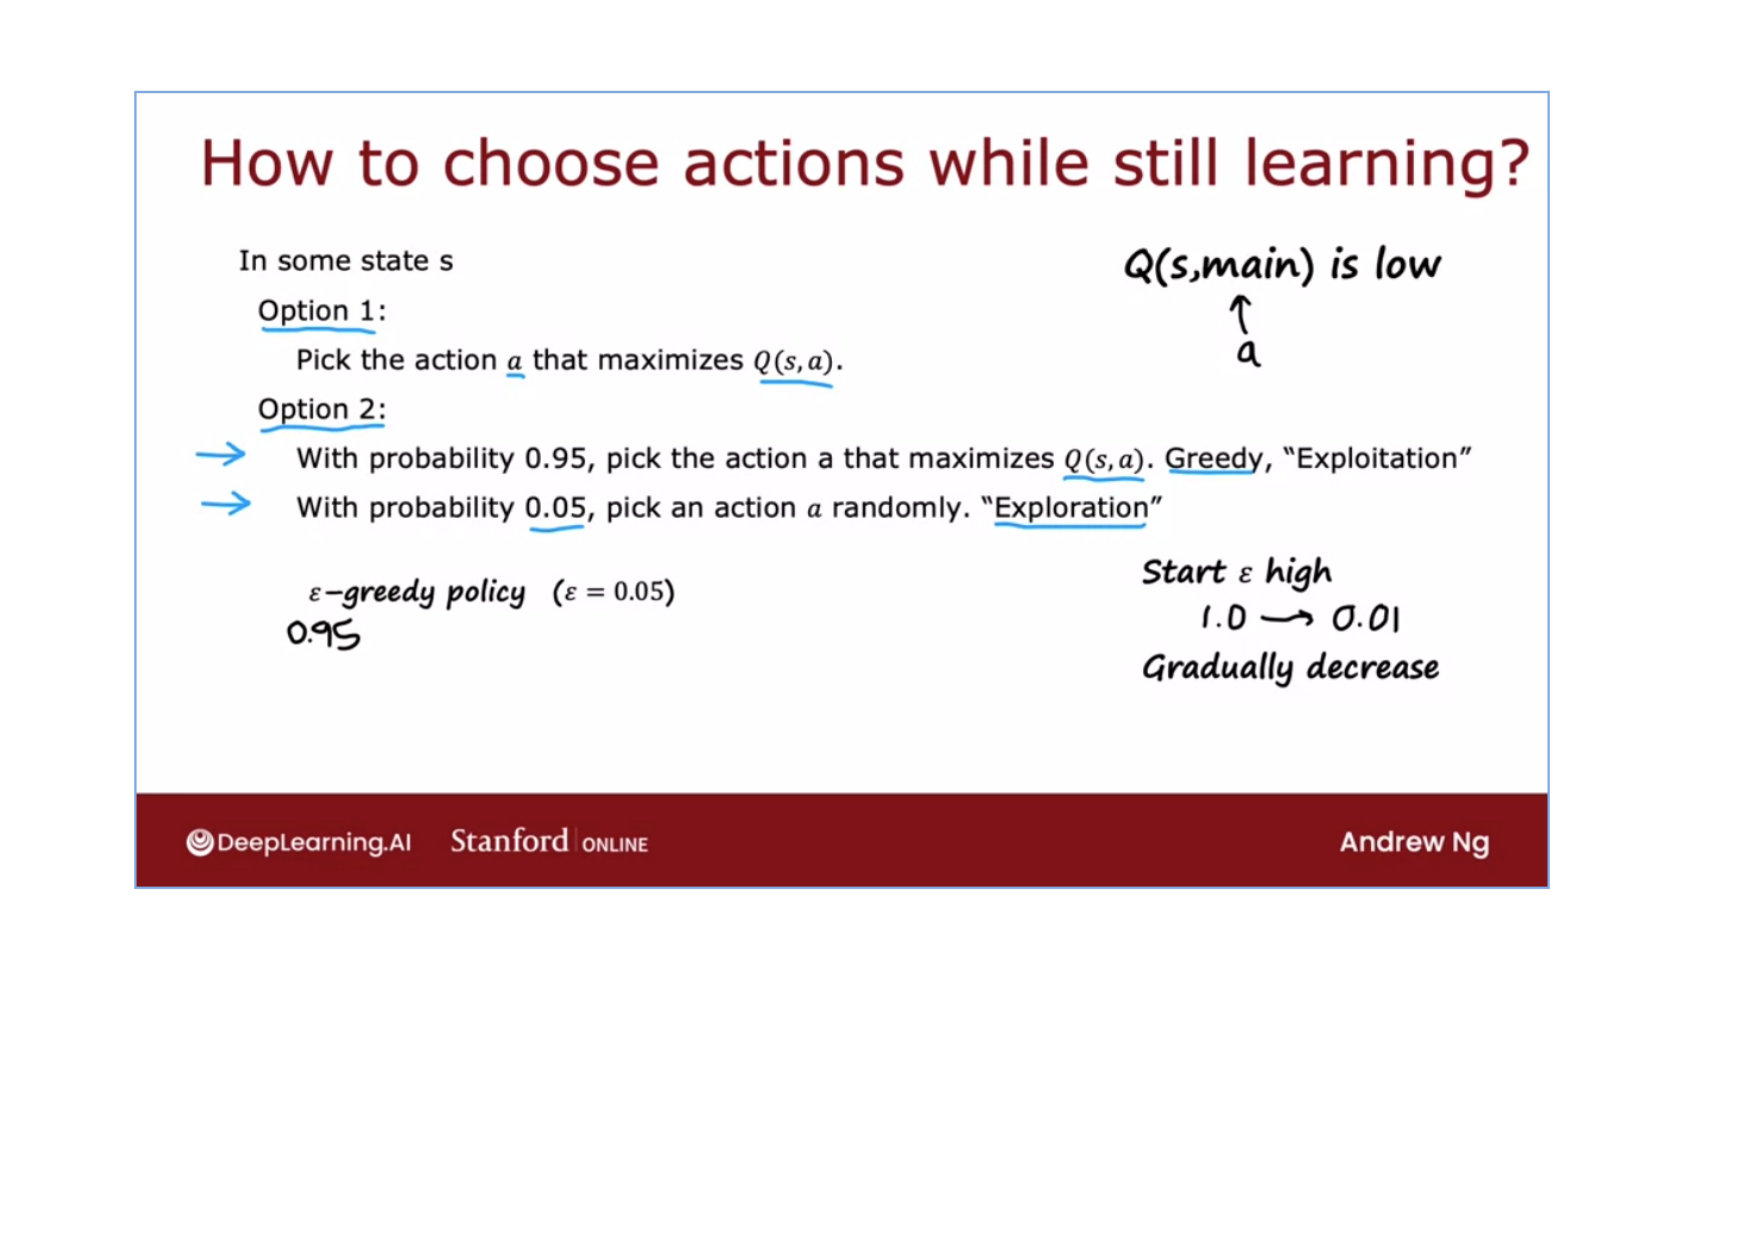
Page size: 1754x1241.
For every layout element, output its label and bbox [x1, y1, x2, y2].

picture [120, 73, 1575, 907]
